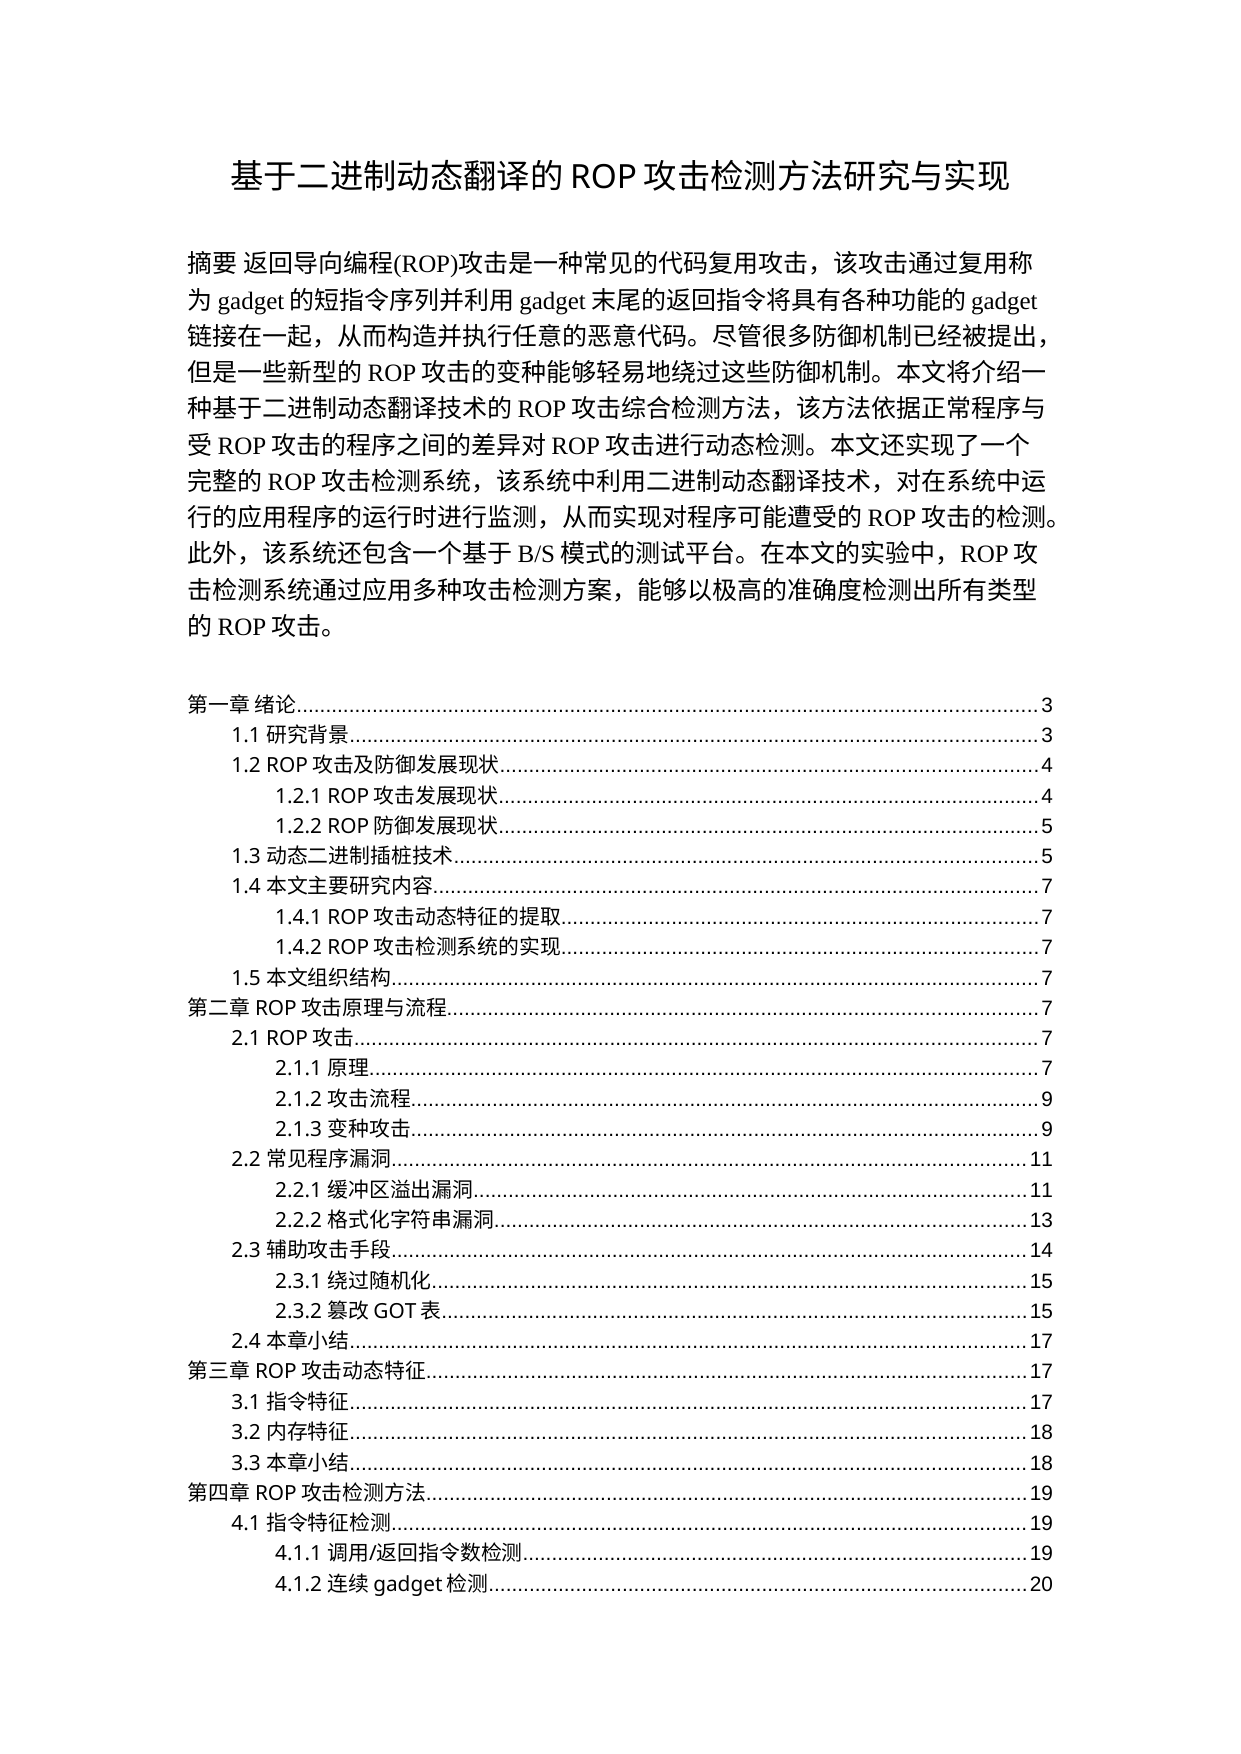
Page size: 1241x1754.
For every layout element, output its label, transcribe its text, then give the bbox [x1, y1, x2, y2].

text 1.1 研究背景 3 [231, 718, 1053, 748]
text 第一章 绪论 3 [187, 688, 1053, 718]
text 1.2 ROP攻击及防御发展现状 4 [231, 748, 1053, 779]
text 1.5 本文组织结构 7 [231, 961, 1053, 991]
text 3.1 指令特征 17 [231, 1385, 1053, 1415]
text 4.1 指令特征检测 19 [231, 1506, 1053, 1537]
text 1.4.1 ROP攻击动态特征的提取 7 [275, 900, 1053, 930]
text 4.1.2 连续gadget检测 20 [275, 1567, 1053, 1597]
text 2.3.1 绕过随机化 15 [275, 1264, 1053, 1294]
text 2.1.1 原理 7 [275, 1052, 1053, 1082]
text 2.4 本章小结 17 [231, 1324, 1053, 1355]
text 2.3.2 篡改GOT表 15 [275, 1294, 1053, 1324]
text 2.3 辅助攻击手段 14 [231, 1233, 1053, 1264]
text 1.4.2 ROP攻击检测系统的实现 7 [275, 930, 1053, 961]
text 3.2 内存特征 18 [231, 1415, 1053, 1446]
text 第二章 ROP攻击原理与流程 7 [187, 991, 1053, 1021]
text 2.2 常见程序漏洞 11 [231, 1143, 1053, 1173]
text 4.1.1 调用/返回指令数检测 19 [275, 1537, 1053, 1567]
text 摘要 返回导向编程(ROP)攻击是一种常见的代码复用攻击，该攻击通过复用称为gadget的短指令序列并利用gadget末尾的返回指令将具有各种功能的gadget链接在一起，从而构造并执行任意的恶意代码。尽管很多防御机制已经被提出，但是一些新型的ROP攻击的变种能够轻易地绕过这些防御机制。本文将介绍一种基于二进制动态翻译技术的ROP攻击综合检测方法，该方法依据正常程序与受ROP攻击的程序之间的差异对ROP攻击进行动态检测。本文还实现了一个完整的ROP攻击检测系统，该系统中利用二进制动态翻译技术，对在系统中运行的应用程序的运行时进行监测，从而实现对程序可能遭受的ROP攻击的检测。此外，该系统还包含一个基于B/S模式的测试平台。在本文的实验中，ROP攻击检测系统通过应用多种攻击检测方案，能够以极高的准确度检测出所有类型的ROP攻击。 [187, 244, 1053, 643]
text 1.4 本文主要研究内容 7 [231, 870, 1053, 900]
text 2.2.1 缓冲区溢出漏洞 11 [275, 1173, 1053, 1203]
text 2.1 ROP攻击 7 [231, 1021, 1053, 1052]
text 第四章 ROP攻击检测方法 19 [187, 1476, 1053, 1506]
text 2.1.2 攻击流程 9 [275, 1082, 1053, 1112]
text 3.3 本章小结 18 [231, 1446, 1053, 1476]
text 1.2.2 ROP防御发展现状 5 [275, 809, 1053, 839]
text 1.2.1 ROP攻击发展现状 4 [275, 779, 1053, 809]
text 第三章 ROP攻击动态特征 17 [187, 1355, 1053, 1385]
text 基于二进制动态翻译的ROP攻击检测方法研究与实现 [187, 150, 1053, 198]
text 2.1.3 变种攻击 9 [275, 1112, 1053, 1143]
text 1.3 动态二进制插桩技术 5 [231, 839, 1053, 870]
text 2.2.2 格式化字符串漏洞 13 [275, 1203, 1053, 1233]
